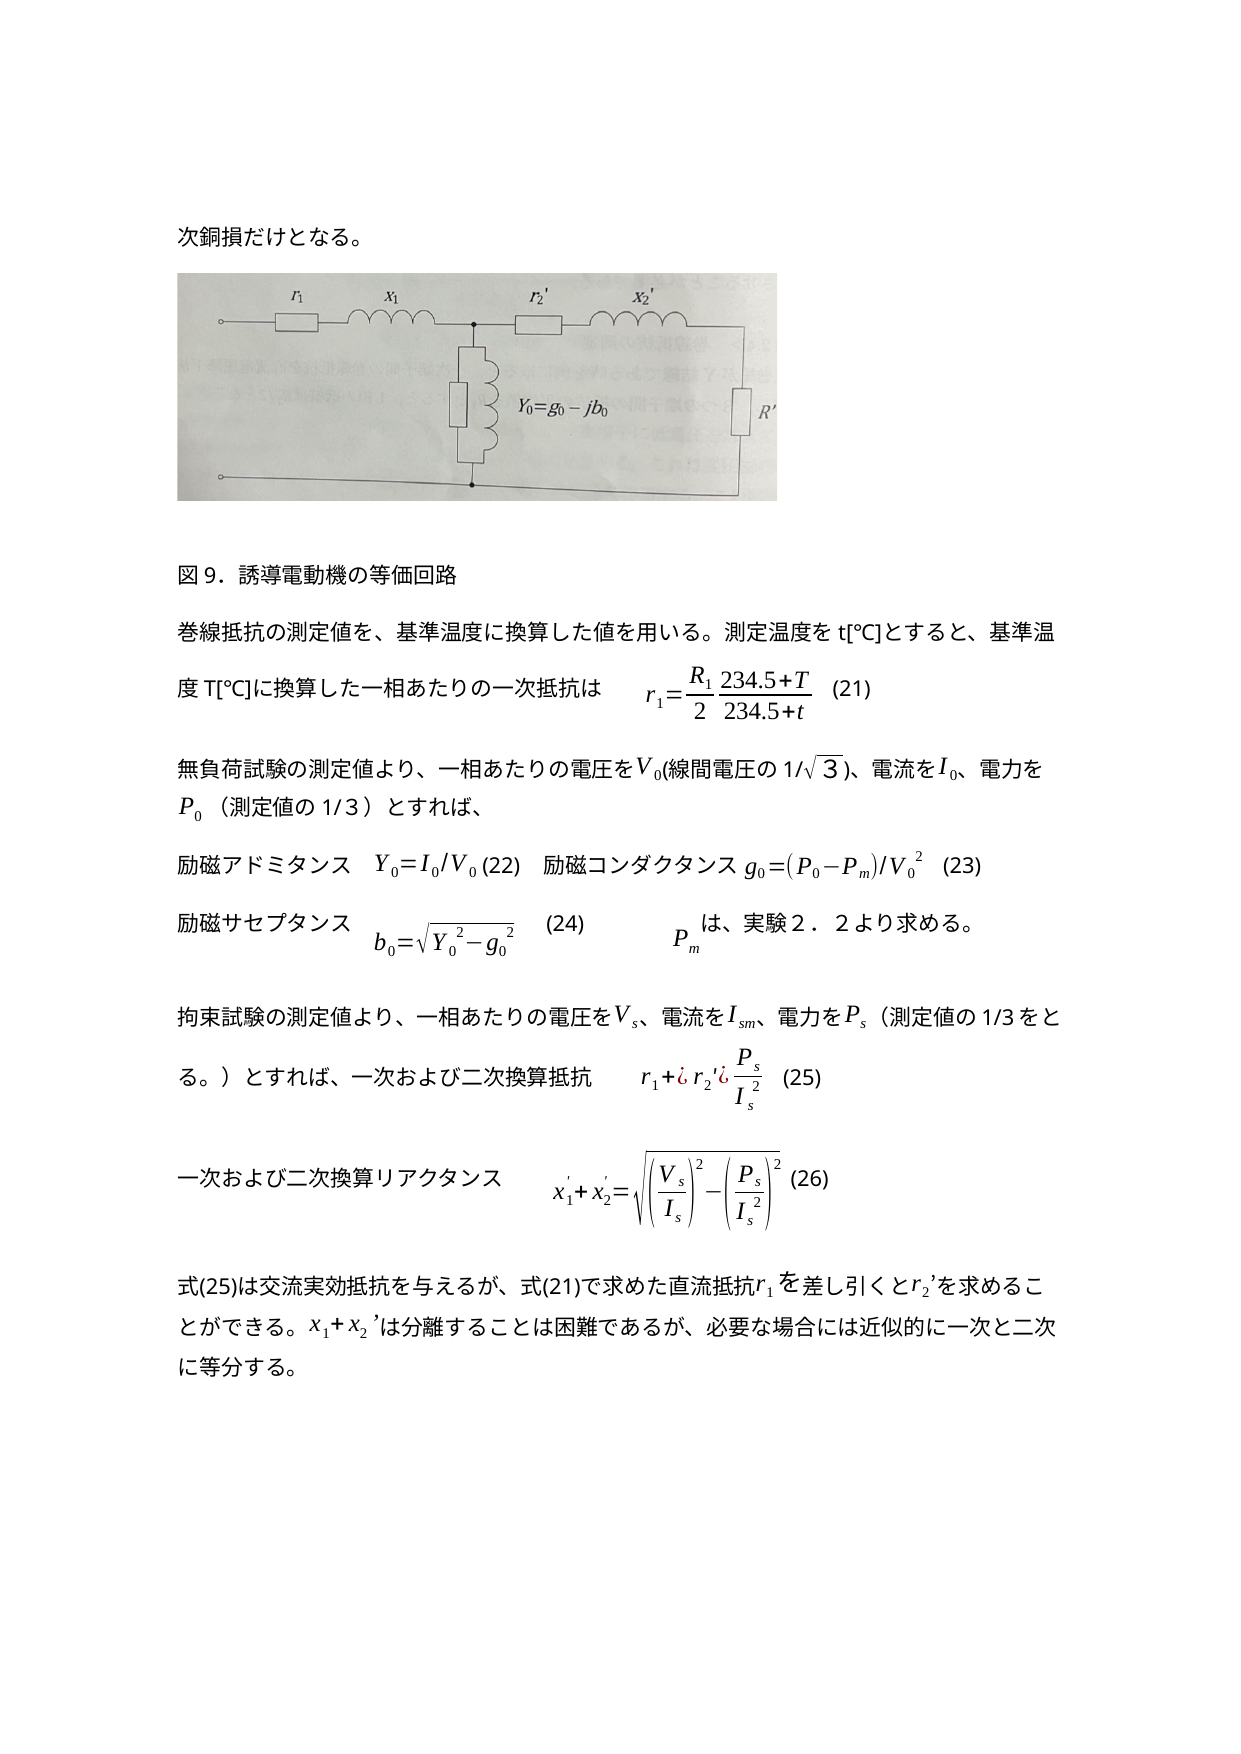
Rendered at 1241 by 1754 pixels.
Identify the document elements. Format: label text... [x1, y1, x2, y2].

text 一次および二次換算リアクタンス (26) [177, 1135, 1063, 1247]
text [177, 217, 1063, 254]
text 図9．誘導電動機の等価回路 [177, 555, 1063, 593]
text 無負荷試験の測定値より、一相あたりの電圧を(線間電圧の1/)、電流を、電力を （測定値の1/３）とすれば、 [177, 749, 1063, 827]
text 巻線抵抗の測定値を、基準温度に換算した値を用いる。測定温度をt[℃]とすると、基準温度T[℃]に換算した一相あたりの一次抵抗は (21) [177, 612, 1063, 730]
text 拘束試験の測定値より、一相あたりの電圧を、電流を、電力を（測定値の1/3をとる。）とすれば、一次および二次換算抵抗 ′ (25) [177, 997, 1063, 1116]
text 励磁アドミタンス (22) 励磁コンダクタンス (23) [177, 846, 1063, 884]
text 式(25)は交流実効抵抗を与えるが、式(21)で求めた直流抵抗差し引くと’を求めることができる。は分離することは困難であるが、必要な場合には近似的に一次と二次に等分する。 [177, 1267, 1063, 1385]
text 励磁サセプタンス (24) は、実験２．２より求める。 [177, 903, 1063, 978]
picture [177, 273, 778, 501]
